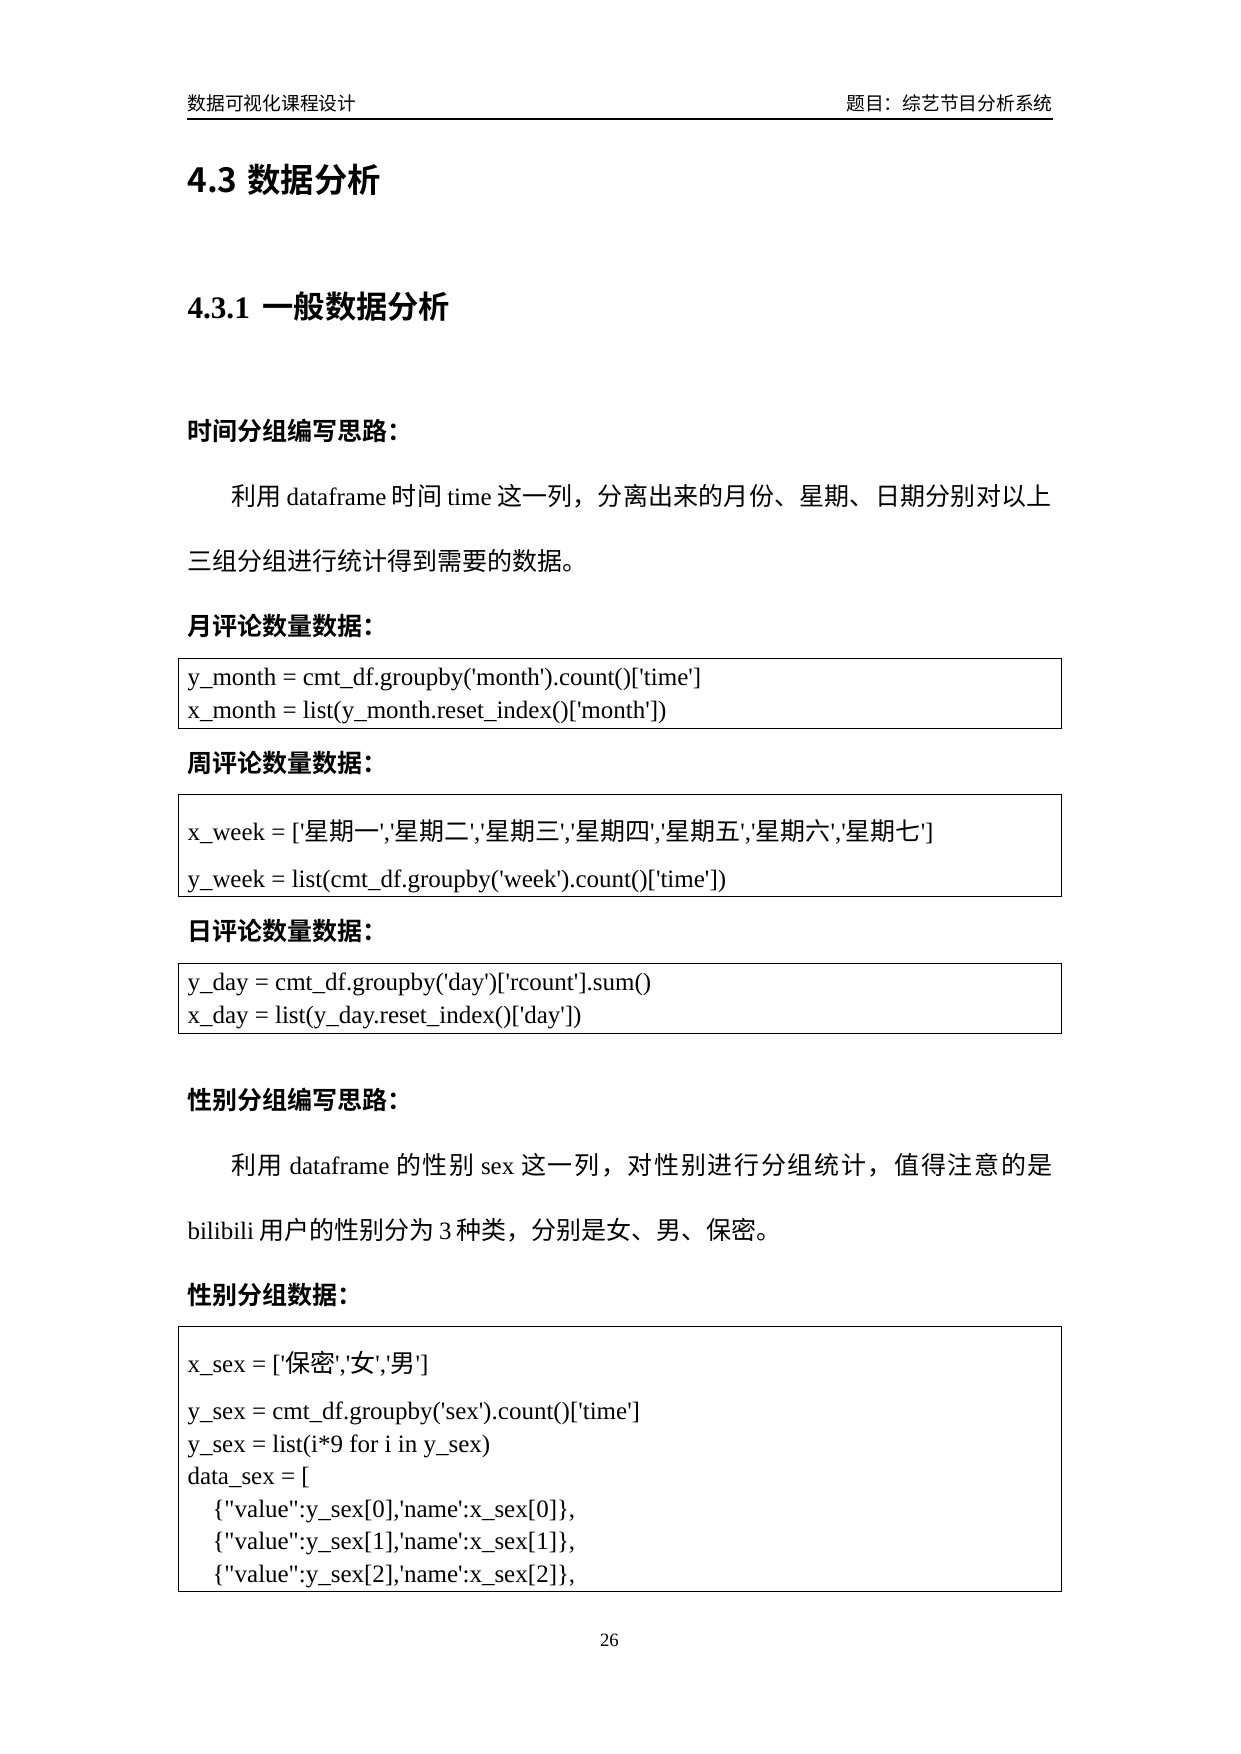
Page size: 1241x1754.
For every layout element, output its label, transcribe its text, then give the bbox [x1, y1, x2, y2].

text y_month = cmt_df.groupby('month').count()['time'] [179, 659, 1061, 690]
text y_week = list(cmt_df.groupby('week').count()['time']) [179, 859, 1061, 896]
text x_month = list(y_month.reset_index()['month']) [179, 690, 1061, 728]
subtitle 数据分析 [187, 146, 1053, 211]
text 利用dataframe的性别sex这一列，对性别进行分组统计，值得注意的是bilibili用户的性别分为3种类，分别是女、男、保密。 [187, 1131, 1053, 1261]
text {"value":y_sex[1],'name':x_sex[1]}, [187, 1524, 1053, 1554]
text {"value":y_sex[2],'name':x_sex[2]}, [179, 1554, 1061, 1591]
text 性别分组编写思路： [187, 1066, 1053, 1131]
text y_day = cmt_df.groupby('day')['rcount'].sum() [179, 964, 1061, 995]
text x_sex = ['保密','女','男'] [179, 1327, 1061, 1394]
text {"value":y_sex[0],'name':x_sex[0]}, [187, 1492, 1053, 1524]
text 时间分组编写思路： [187, 397, 1053, 462]
text 利用dataframe时间time这一列，分离出来的月份、星期、日期分别对以上三组分组进行统计得到需要的数据。 [187, 462, 1053, 592]
text data_sex = [ [187, 1459, 1053, 1492]
text 月评论数量数据： [187, 592, 1053, 657]
text 周评论数量数据： [187, 729, 1053, 794]
text y_sex = list(i*9 for i in y_sex) [187, 1427, 1053, 1459]
subtitle 一般数据分析 [187, 272, 1053, 337]
text 性别分组数据： [187, 1261, 1053, 1326]
text 日评论数量数据： [187, 897, 1053, 962]
text x_week = ['星期一','星期二','星期三','星期四','星期五','星期六','星期七'] [179, 795, 1061, 859]
text x_day = list(y_day.reset_index()['day']) [179, 995, 1061, 1033]
text y_sex = cmt_df.groupby('sex').count()['time'] [187, 1394, 1053, 1427]
